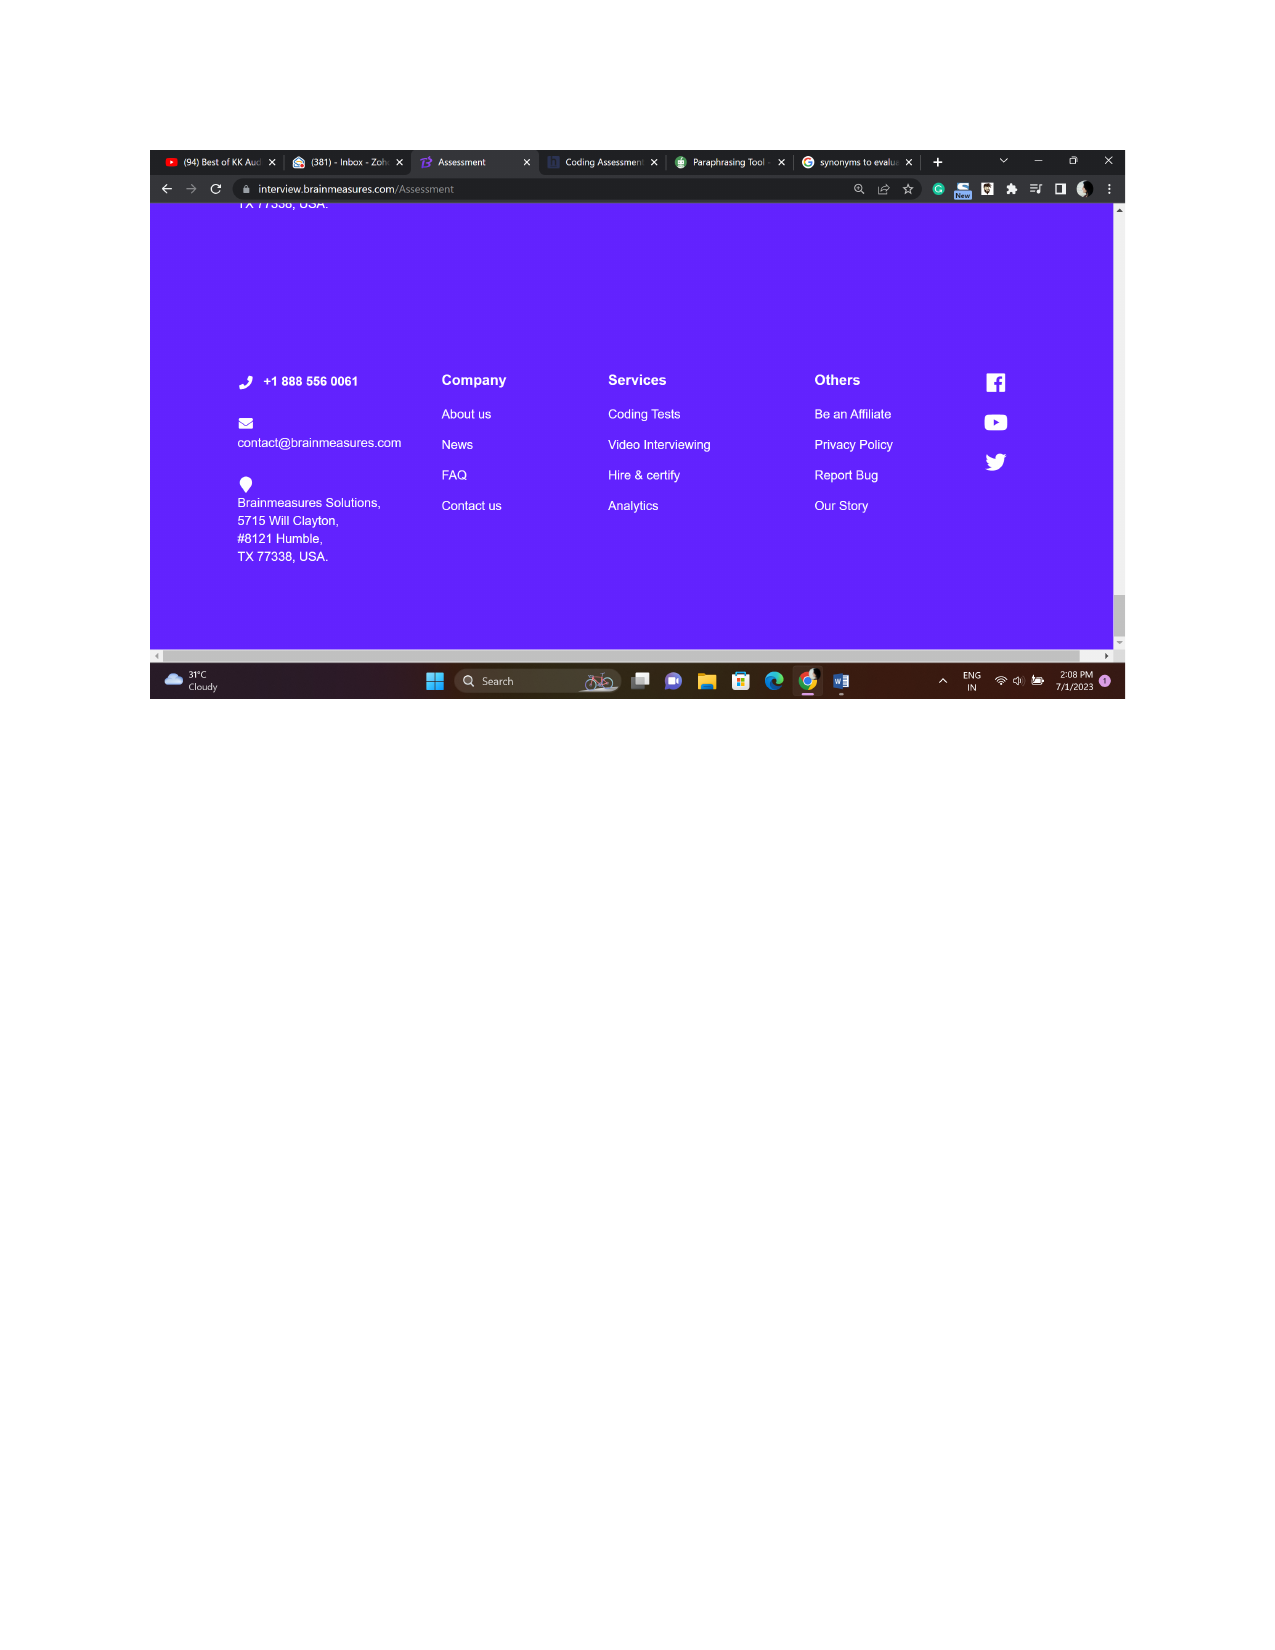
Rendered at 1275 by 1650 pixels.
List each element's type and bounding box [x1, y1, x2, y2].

picture [150, 150, 1125, 699]
